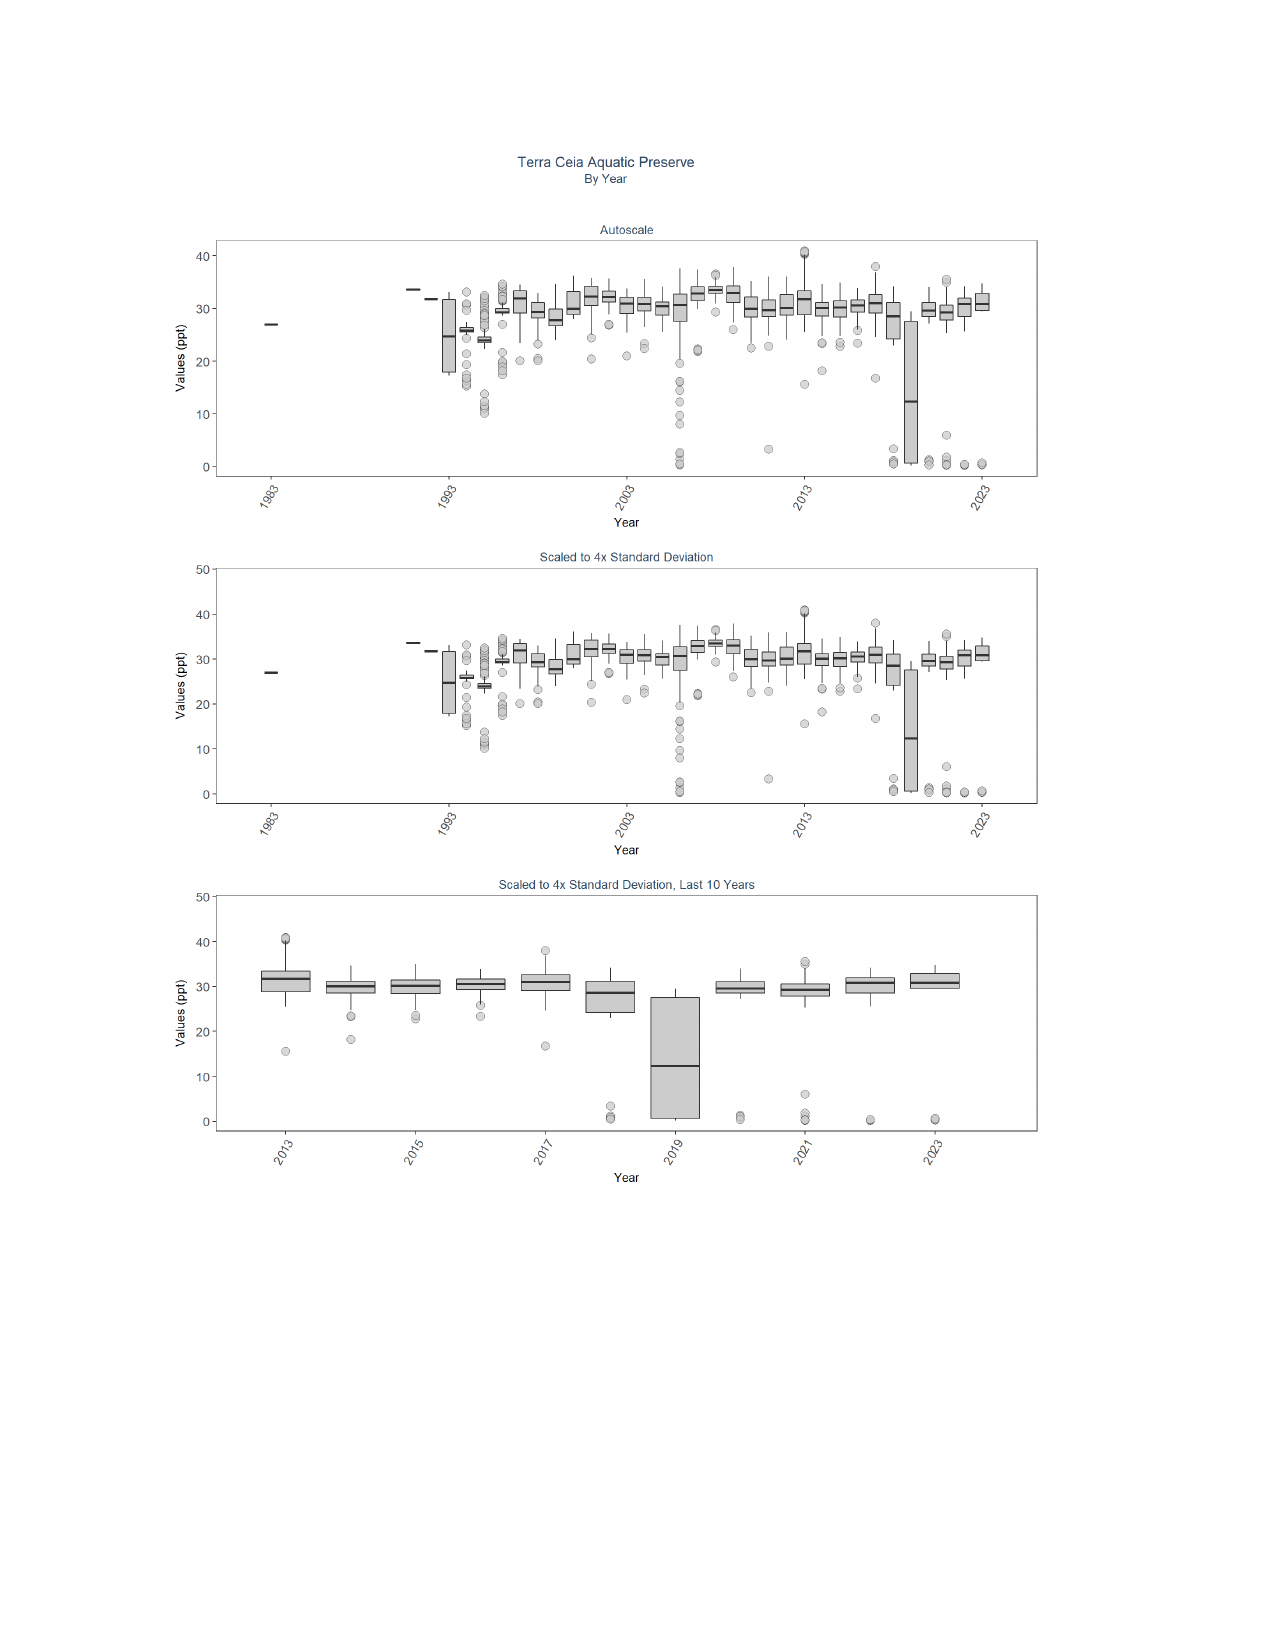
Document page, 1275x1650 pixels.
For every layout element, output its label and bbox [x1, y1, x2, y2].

picture [168, 150, 1044, 1200]
